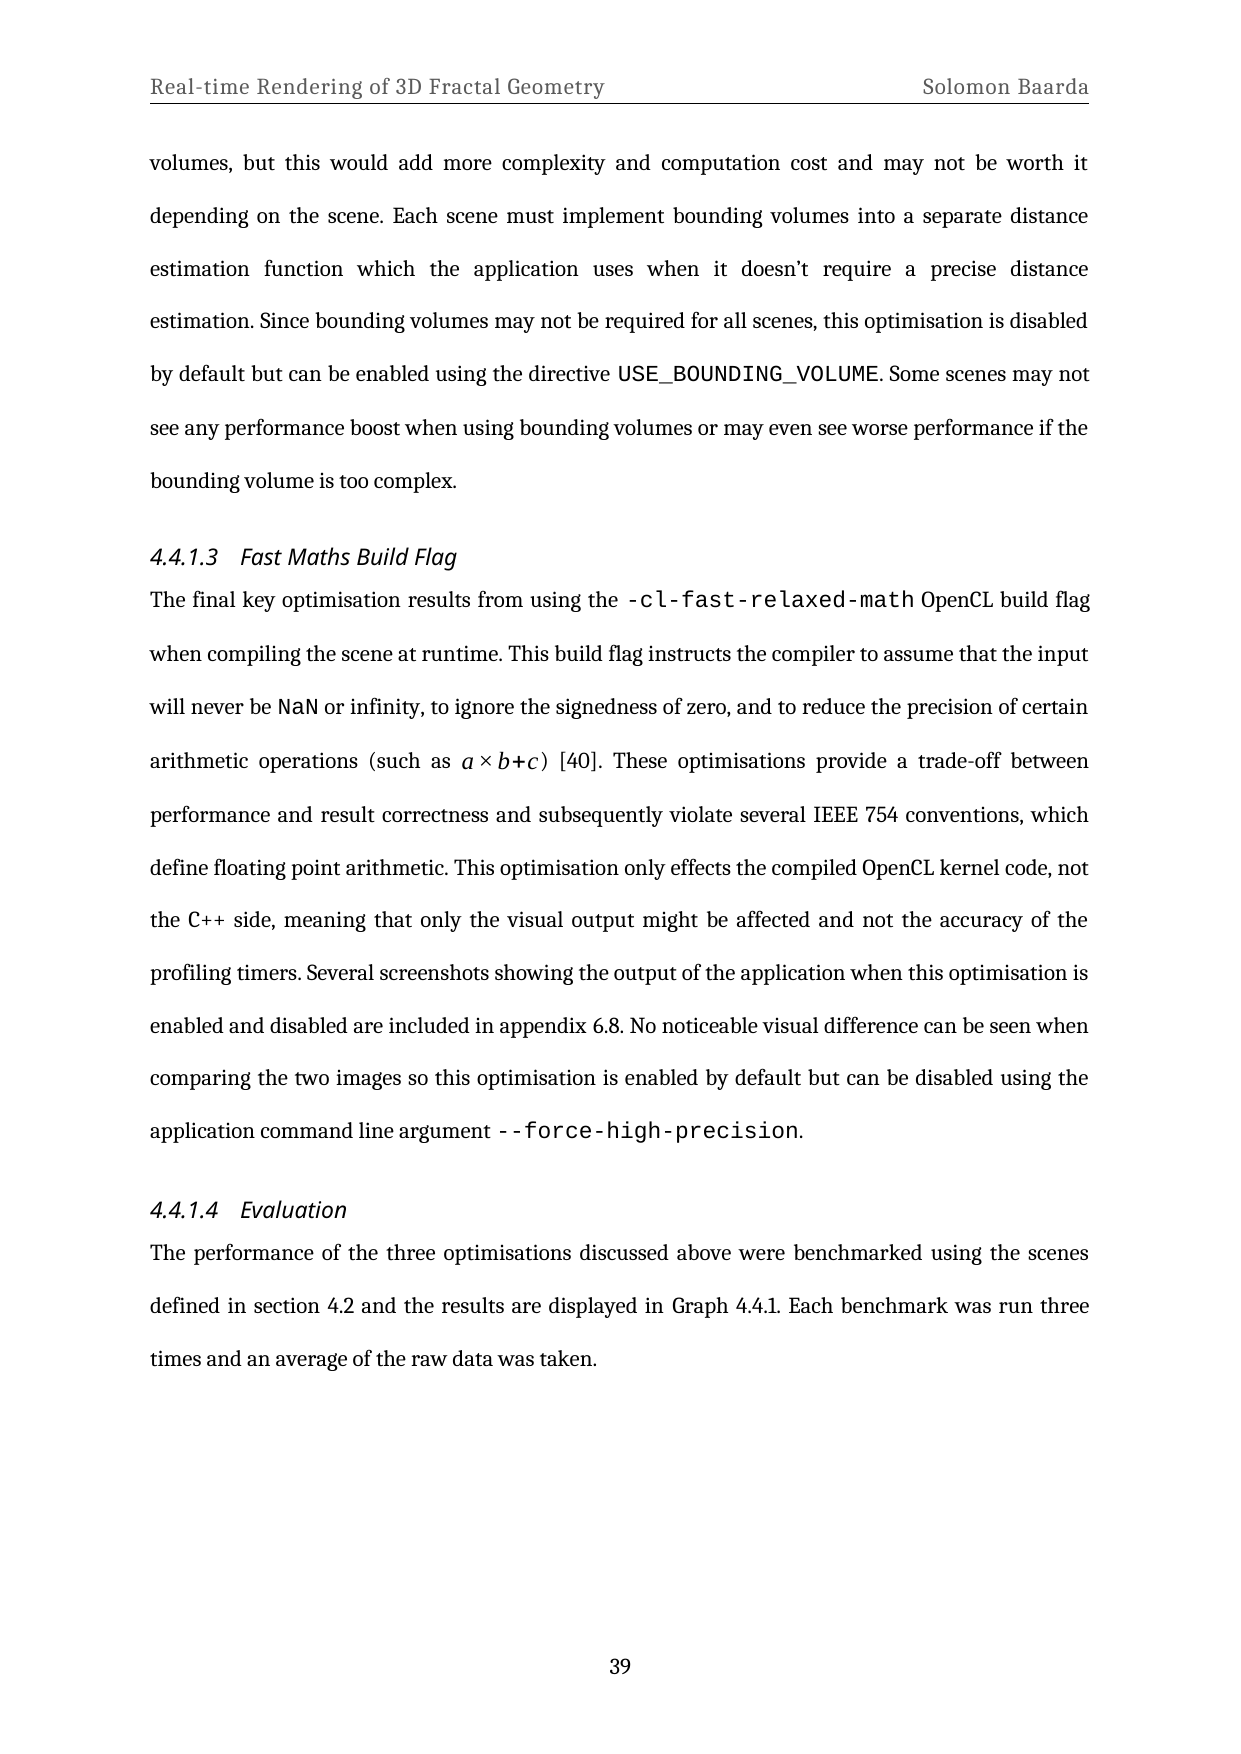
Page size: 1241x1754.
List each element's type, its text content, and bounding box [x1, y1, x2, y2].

subtitle Fast Maths Build Flag [150, 541, 1090, 572]
text The final key optimisation results from using the -cl-fast-relaxed-math OpenCL build flag when compiling the scene at runtime. This build flag instructs the compiler to assume that the input will never be NaN or infinity, to ignore the signedness of zero, and to reduce the precision of certain arithmetic operations (such as ) . These optimisations provide a trade-off between performance and result correctness and subsequently violate several IEEE 754 conventions, which define floating point arithmetic. This optimisation only effects the compiled OpenCL kernel code, not the C++ side, meaning that only the visual output might be affected and not the accuracy of the profiling timers. Several screenshots showing the output of the application when this optimisation is enabled and disabled are included in appendix 6.8. No noticeable visual difference can be seen when comparing the two images so this optimisation is enabled by default but can be disabled using the application command line argument --force-high-precision. [150, 587, 1090, 1145]
subtitle Evaluation [150, 1194, 1090, 1225]
text The performance of the three optimisations discussed above were benchmarked using the scenes defined in section 4.2 and the results are displayed in Graph 4.4.1. Each benchmark was run three times and an average of the raw data was taken. [150, 1240, 1090, 1372]
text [150, 150, 1090, 494]
